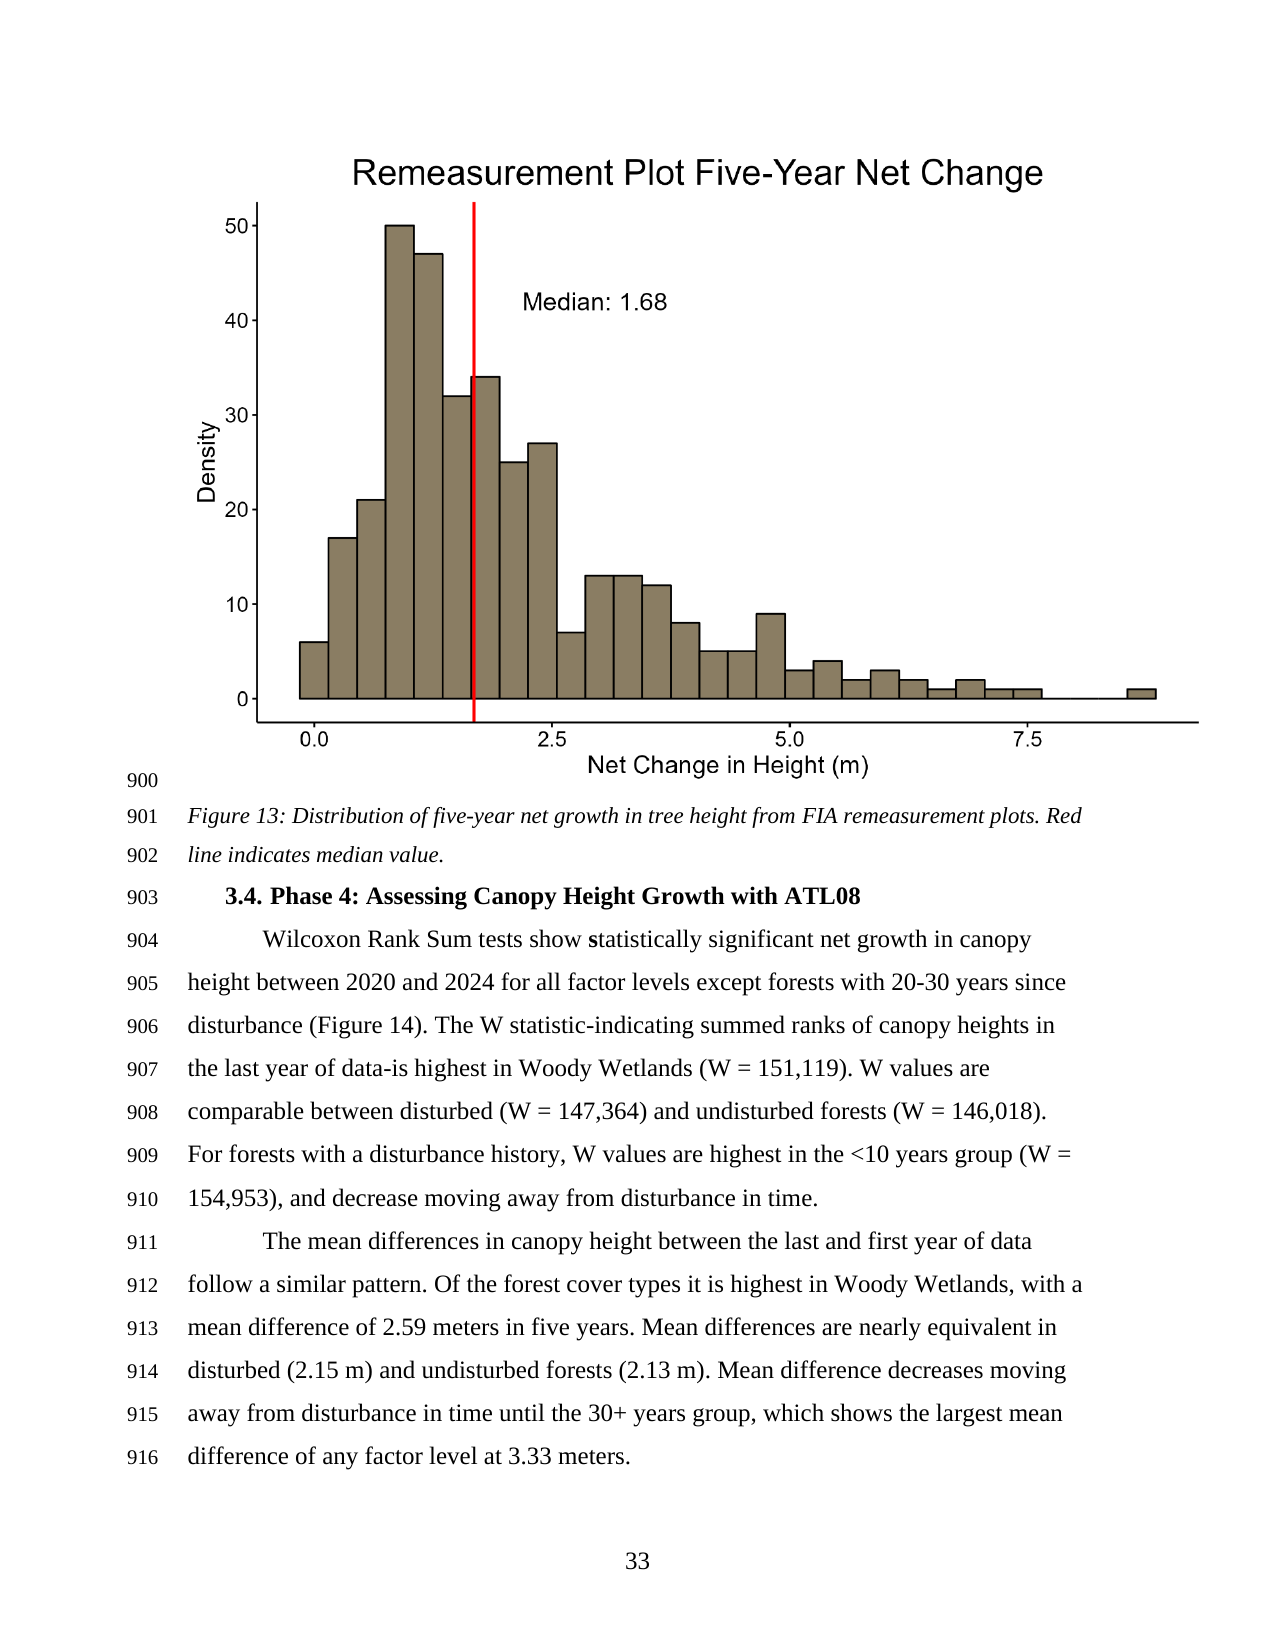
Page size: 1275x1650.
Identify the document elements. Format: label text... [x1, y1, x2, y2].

list Phase 4: Assessing Canopy Height Growth with ATL08 [225, 881, 1087, 909]
text The mean differences in canopy height between the last and first year of data follow a similar pattern. Of the forest cover types it is highest in Woody Wetlands, with a mean difference of 2.59 meters in five years. Mean differences are nearly equivalent in disturbed (2.15 m) and undisturbed forests (2.13 m). Mean difference decreases moving away from disturbance in time until the 30+ years group, which shows the largest mean difference of any factor level at 3.33 meters. [187, 1226, 1087, 1470]
picture [187, 150, 1208, 788]
text Wilcoxon Rank Sum tests show statistically significant net growth in canopy height between 2020 and 2024 for all factor levels except forests with 20-30 years since disturbance (Figure 14). The W statistic-indicating summed ranks of canopy heights in the last year of data-is highest in Woody Wetlands (W = 151,119). W values are comparable between disturbed (W = 147,364) and undisturbed forests (W = 146,018). For forests with a disturbance history, W values are highest in the <10 years group (W = 154,953), and decrease moving away from disturbance in time. [187, 924, 1087, 1211]
text Figure 13: Distribution of five-year net growth in tree height from FIA remeasurement plots. Red line indicates median value. [187, 802, 1087, 868]
